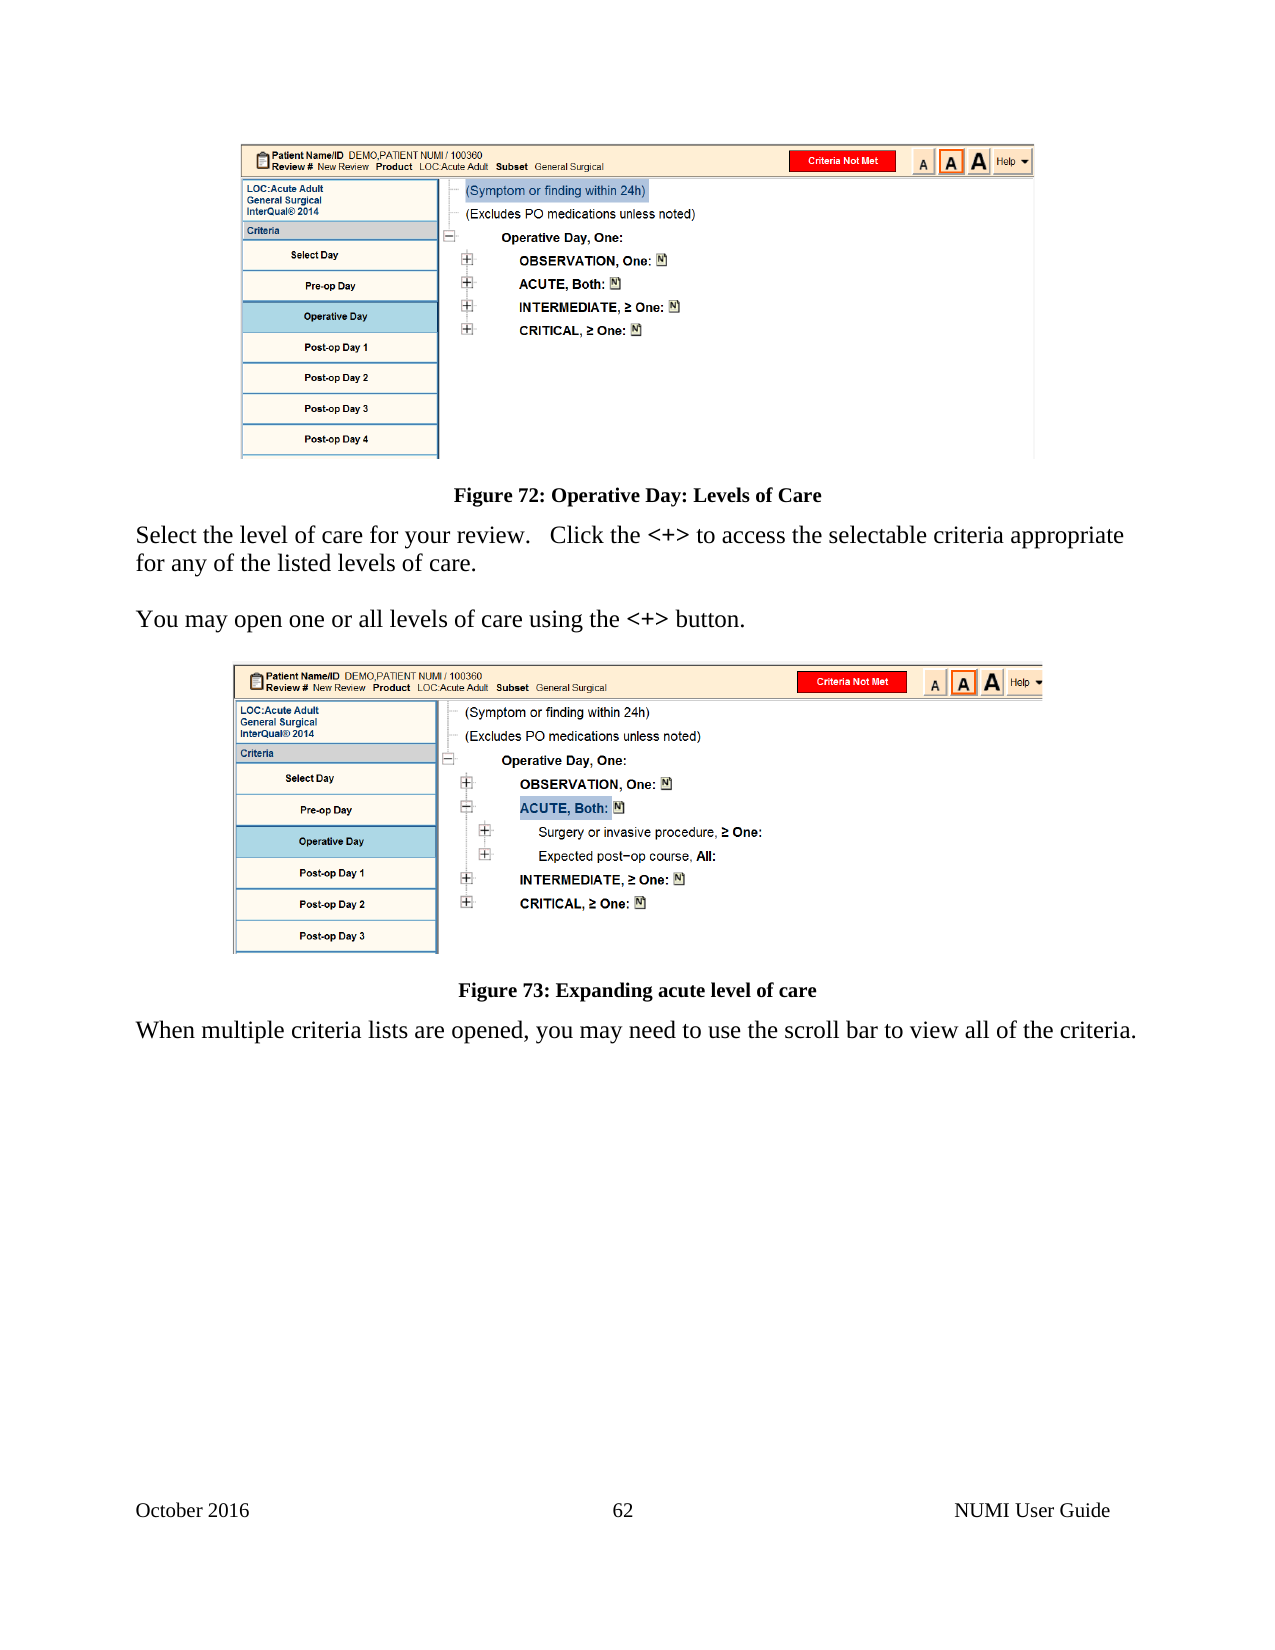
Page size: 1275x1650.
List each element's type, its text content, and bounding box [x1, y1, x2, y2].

text When multiple criteria lists are opened, you may need to use the scroll bar to view all of the criteria. [135, 1015, 1139, 1044]
text Figure 72: Operative Day: Levels of Care [135, 483, 1139, 507]
picture [232, 661, 1043, 954]
text You may open one or all levels of care using the <+> button. [135, 604, 1139, 632]
text Figure 73: Expanding acute level of care [135, 978, 1139, 1002]
text Select the level of care for your review. Click the <+> to access the selectable criteria appropriate for any of the listed levels of care. [135, 520, 1139, 577]
picture [240, 143, 1035, 459]
